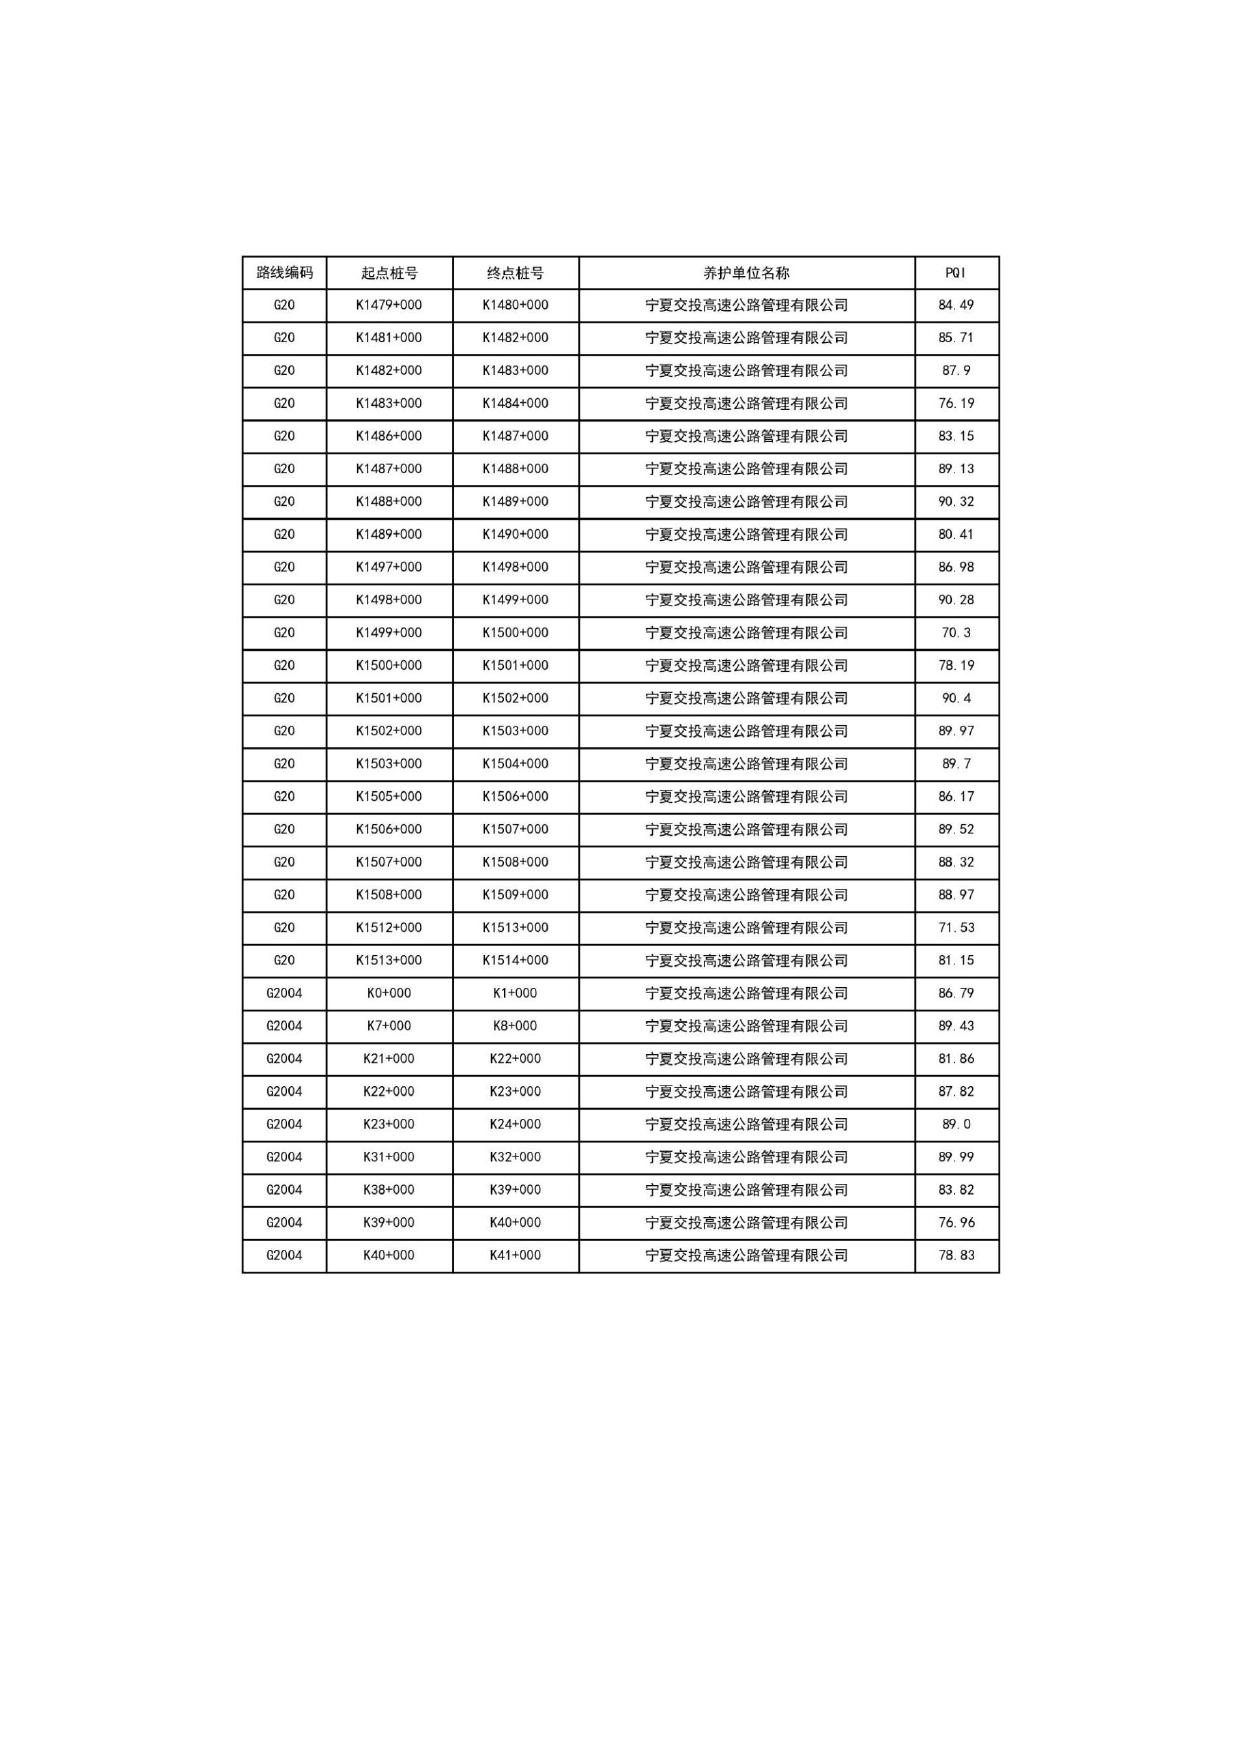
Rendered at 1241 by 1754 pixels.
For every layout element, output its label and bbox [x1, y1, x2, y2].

picture [187, 162, 1053, 1367]
